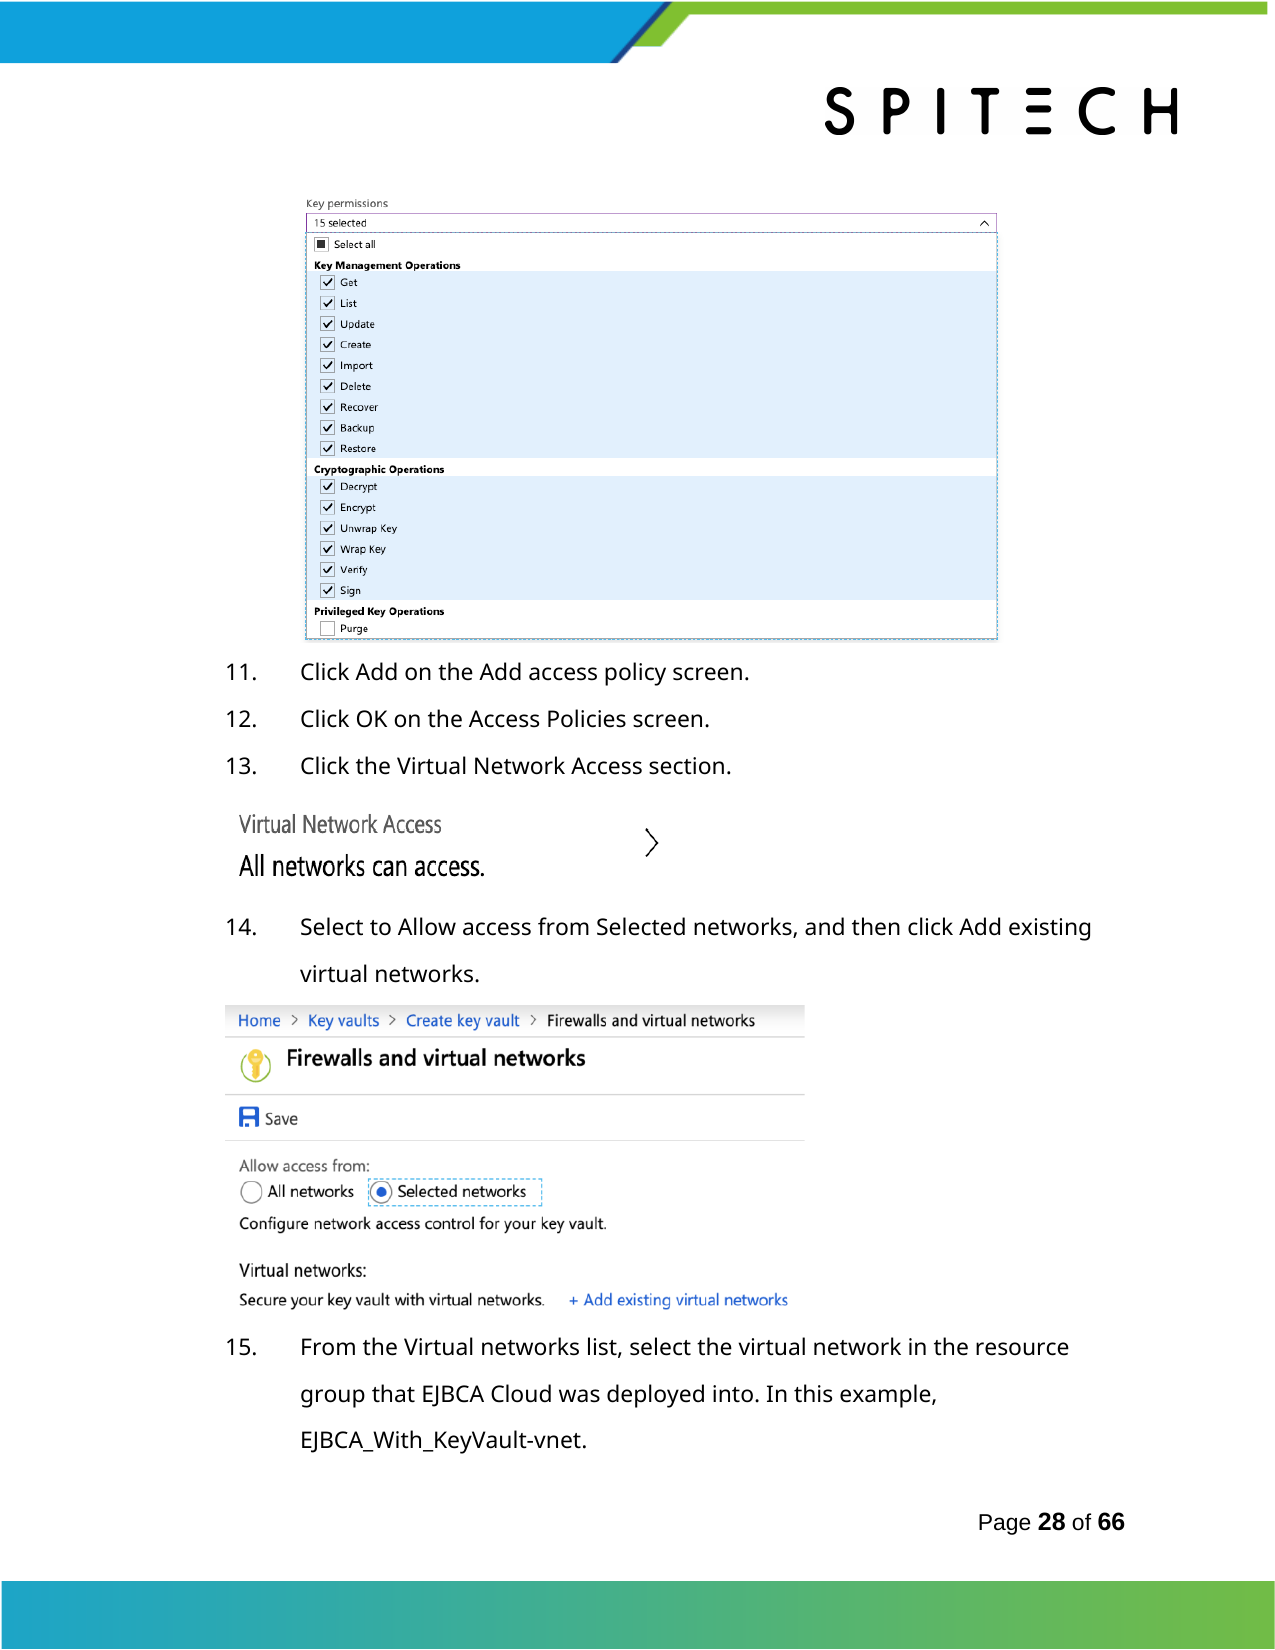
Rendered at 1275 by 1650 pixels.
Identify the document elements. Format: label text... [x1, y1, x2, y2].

picture [225, 1005, 805, 1318]
picture [225, 796, 664, 899]
list Click the Virtual Network Access section. [225, 750, 1125, 781]
list Click Add on the Add access policy screen. [225, 656, 1125, 687]
list From the Virtual networks list, select the virtual network in the resource group that EJBCA Cloud was deployed into. In this example, EJBCA_With_KeyVault-vnet. [225, 1331, 1125, 1456]
list Click OK on the Access Policies screen. [225, 703, 1125, 734]
picture [1, 1581, 1275, 1649]
picture [611, 1, 1268, 64]
list Select to Allow access from Selected networks, and then click Add existing virtual networks. [225, 911, 1125, 989]
picture [825, 87, 1178, 135]
picture [300, 194, 1005, 643]
